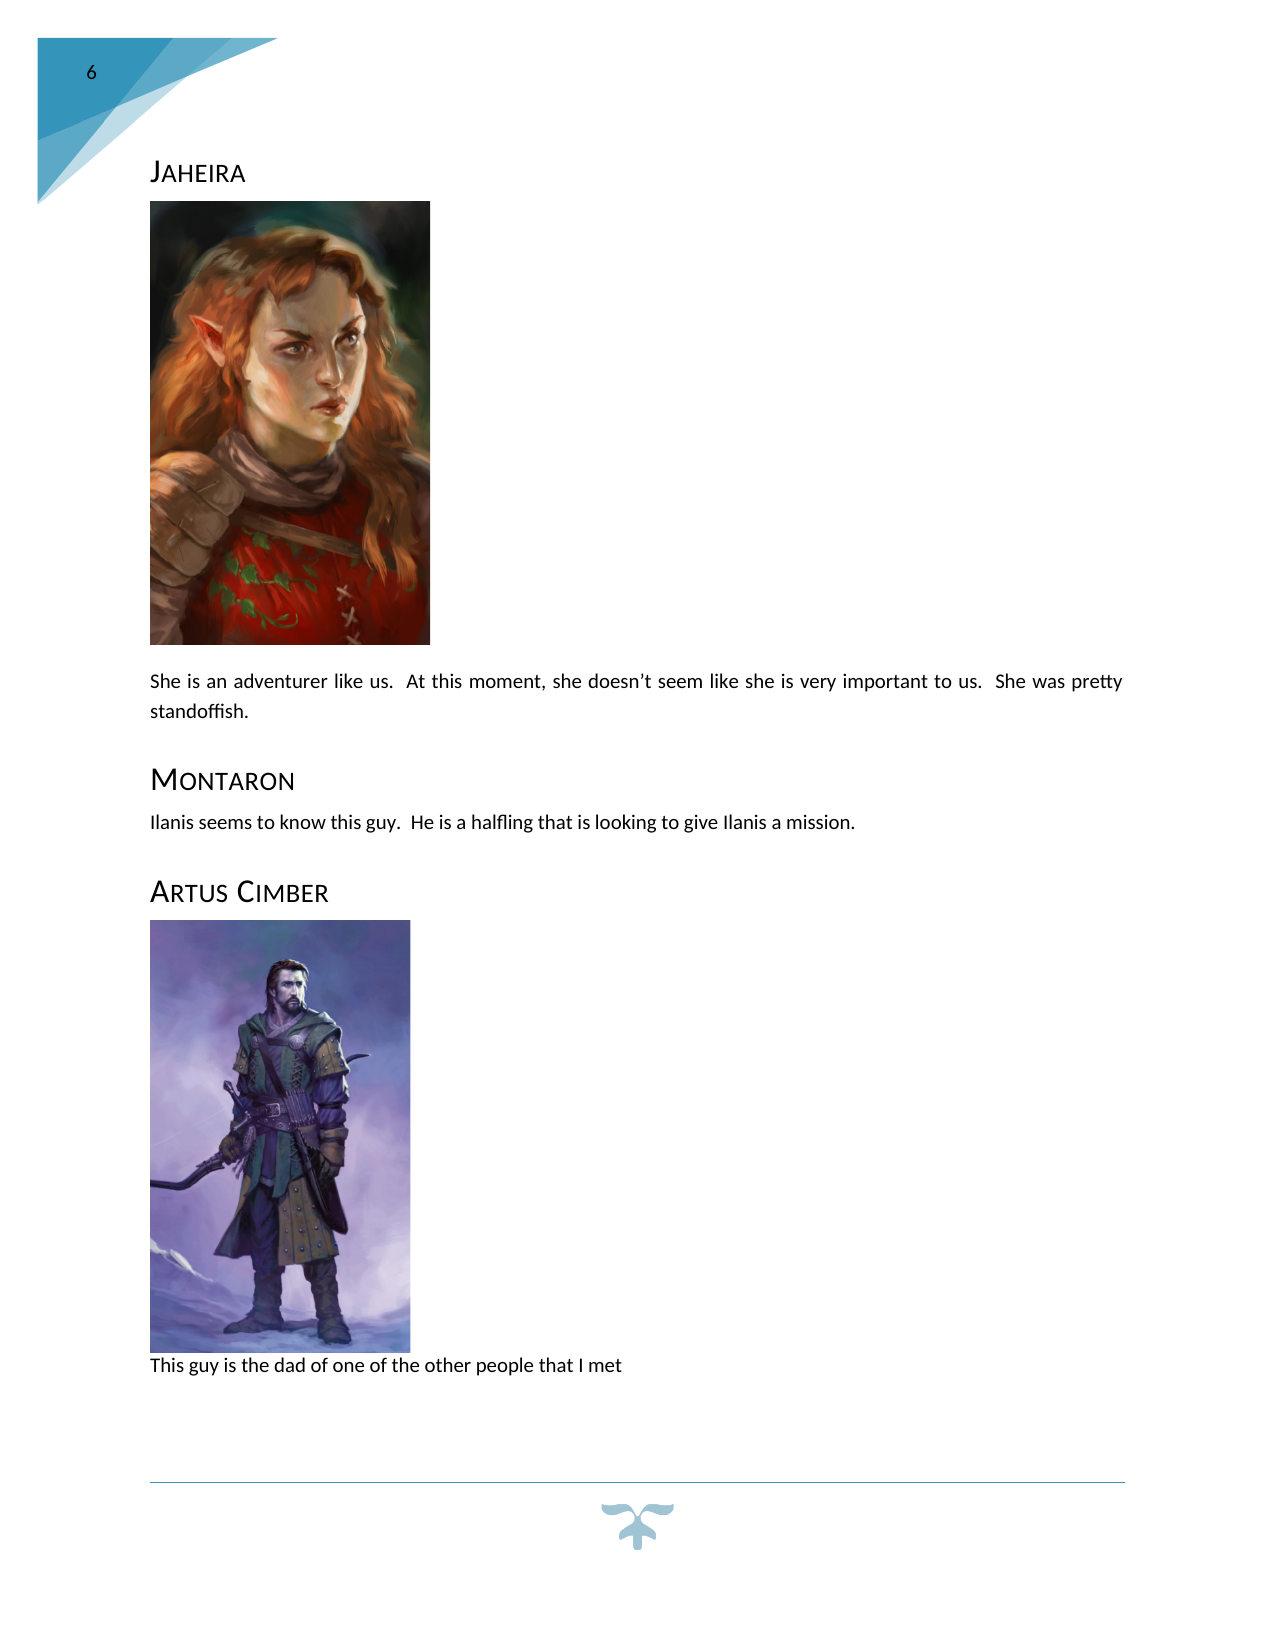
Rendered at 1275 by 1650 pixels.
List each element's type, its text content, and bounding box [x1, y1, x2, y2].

subtitle Montaron [150, 758, 1125, 799]
picture [150, 920, 411, 1353]
text This guy is the dad of one of the other people that I met [150, 1353, 1125, 1378]
picture [37, 37, 431, 645]
subtitle Artus Cimber [150, 870, 1125, 910]
subtitle Jaheira [150, 150, 1125, 191]
text Ilanis seems to know this guy. He is a halfling that is looking to give Ilanis a mission. [150, 809, 1125, 835]
text She is an adventurer like us. At this moment, she doesn’t seem like she is very important to us. She was pretty standoffish. [150, 669, 1125, 723]
